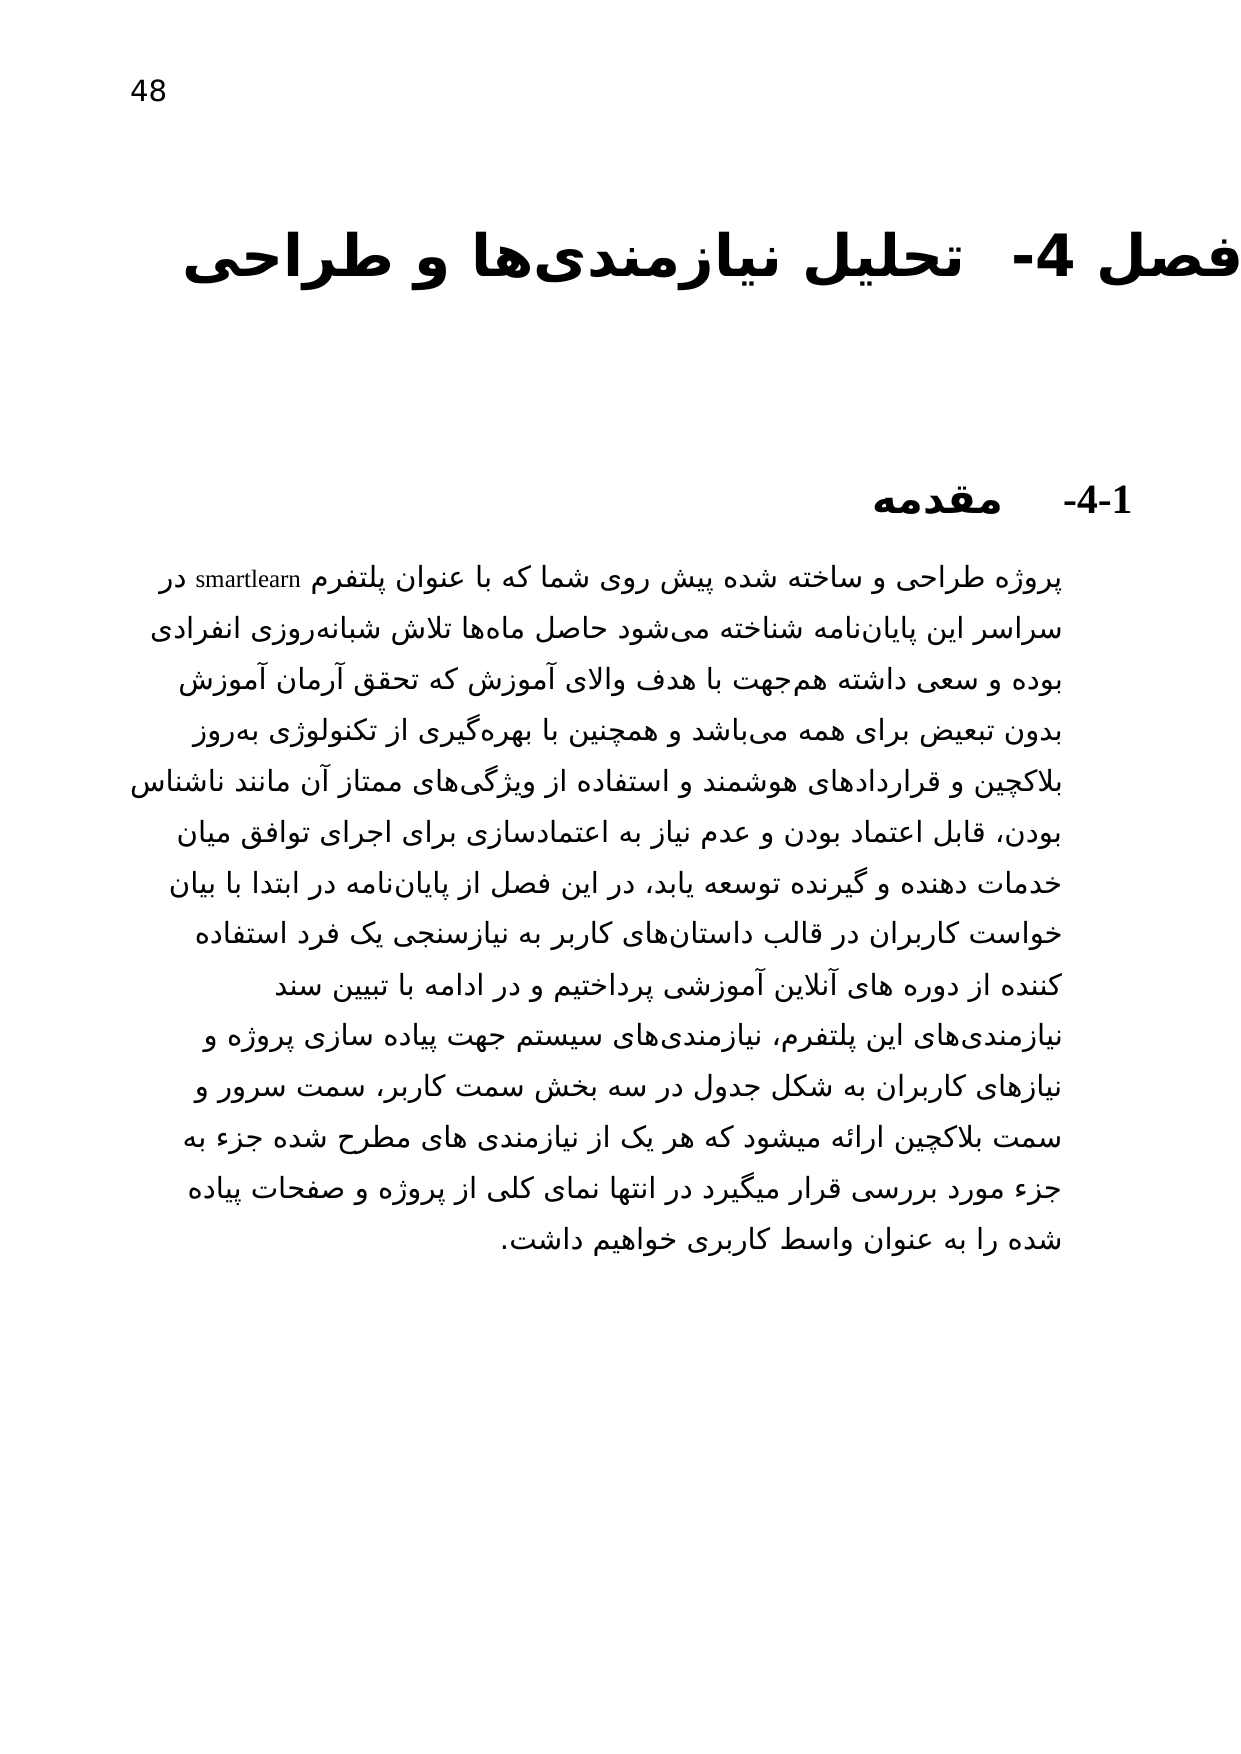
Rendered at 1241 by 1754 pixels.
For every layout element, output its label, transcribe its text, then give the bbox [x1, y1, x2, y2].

subtitle تحلیل نیازمندی‌ها و طراحی [130, 223, 1063, 291]
text پروژه طراحی و ساخته شده پیش روی شما که با عنوان پلتفرم smartlearn در سراسر این پایان‌نامه شناخته می‌شود حاصل ماه‌ها تلاش شبانه‌روزی انفرادی بوده و سعی داشته هم‌جهت با هدف والای آموزش که تحقق آرمان آموزش بدون تبعیض برای همه می‌باشد و همچنین با بهره‌گیری از تکنولوژی به‌روز بلاکچین و قرارداد‌های هوشمند و استفاده از ویژگی‌های ممتاز آن مانند ناشناس بودن، قابل اعتماد بودن و عدم نیاز به اعتمادسازی برای اجرای توافق میان خدمات دهنده و گیرنده توسعه یابد، در این فصل از پایان‌نامه در ابتدا با بیان خواست کاربران در قالب داستان‌های کاربر به نیازسنجی یک فرد استفاده کننده از دوره های آنلاین آموزشی پرداختیم و در ادامه با تبیین سند نیازمندی‌های این پلتفرم، نیازمندی‌های سیستم جهت پیاده سازی پروژه و نیازهای کاربران به شکل جدول در سه بخش سمت کاربر، سمت سرور و سمت بلاکچین ارائه میشود که هر یک از نیازمندی های مطرح شده جزء به جزء مورد بررسی قرار میگیرد در انتها نمای کلی از پروژه و صفحات پیاده شده را به عنوان واسط کاربری خواهیم داشت. [130, 560, 1063, 1256]
subtitle مقدمه [130, 474, 1063, 523]
